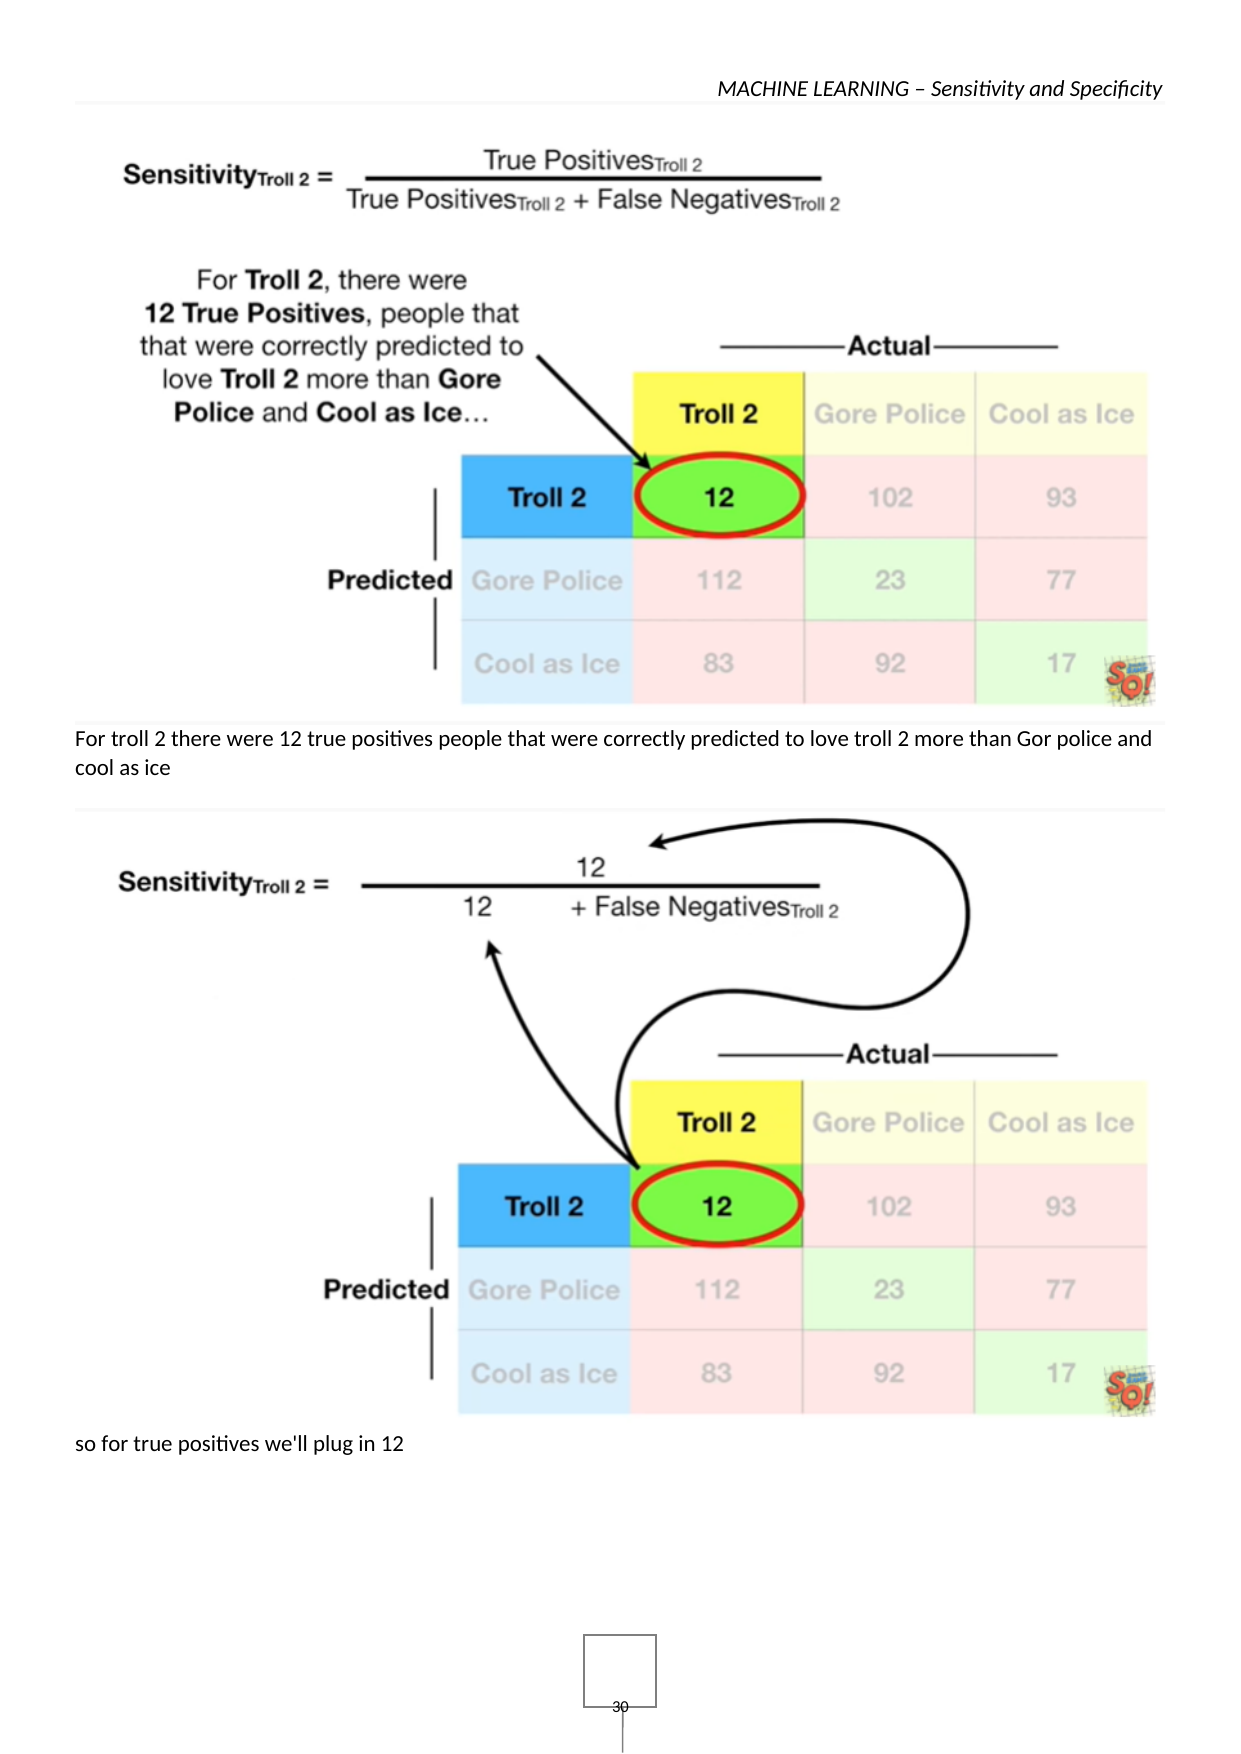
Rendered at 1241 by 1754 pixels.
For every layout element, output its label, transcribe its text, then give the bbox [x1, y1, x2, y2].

text For troll 2 there were 12 true positives people that were correctly predicted to love troll 2 more than Gor police and cool as ice [75, 725, 1165, 781]
picture [75, 101, 1166, 725]
text so for true positives we'll plug in 12 [75, 1430, 1165, 1457]
picture [75, 808, 1166, 1430]
